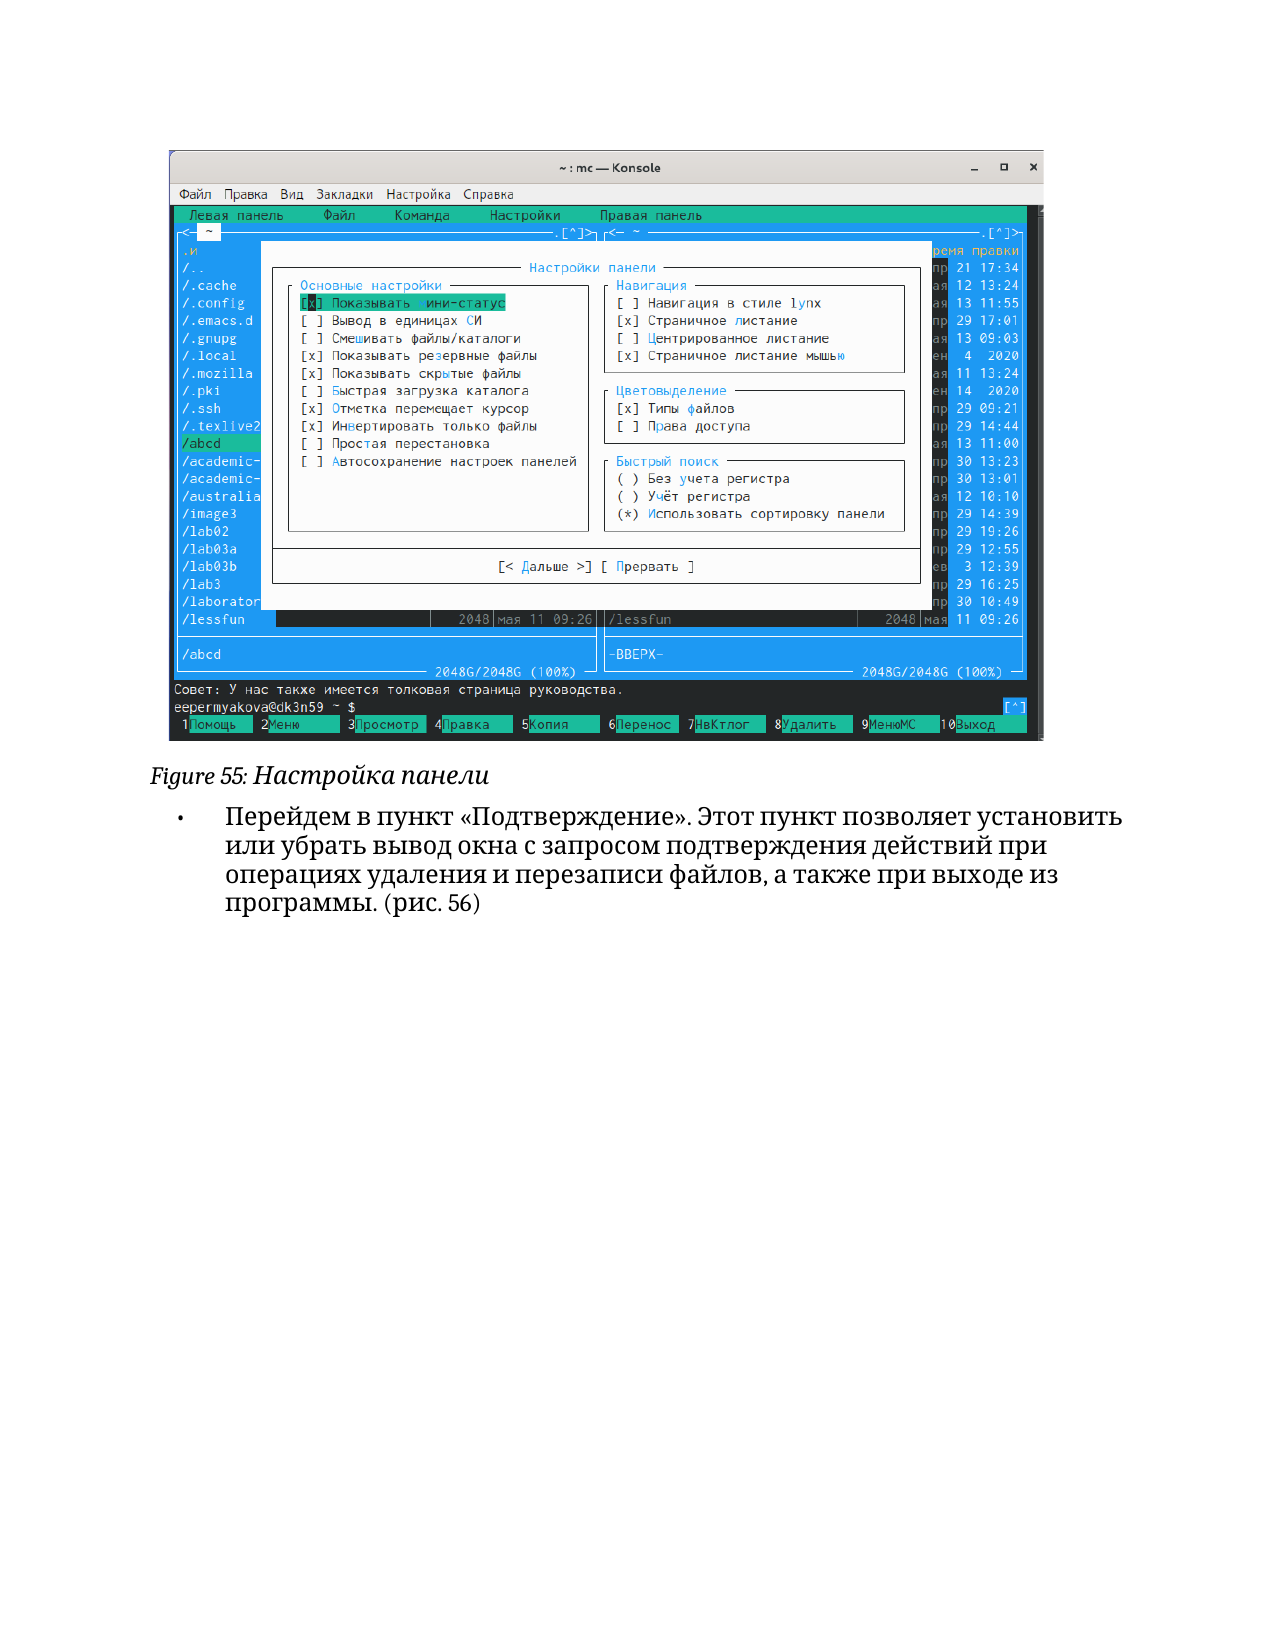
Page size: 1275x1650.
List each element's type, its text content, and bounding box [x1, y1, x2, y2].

picture [168, 150, 1044, 741]
list Перейдем в пункт «Подтверждение». Этот пункт позволяет установить или убрать вывод окна с запросом подтверждения действий при операциях удаления и перезаписи файлов, а также при выходе из программы. (рис. 56) [175, 803, 1125, 918]
text Figure 55: Настройка панели [150, 762, 1125, 791]
